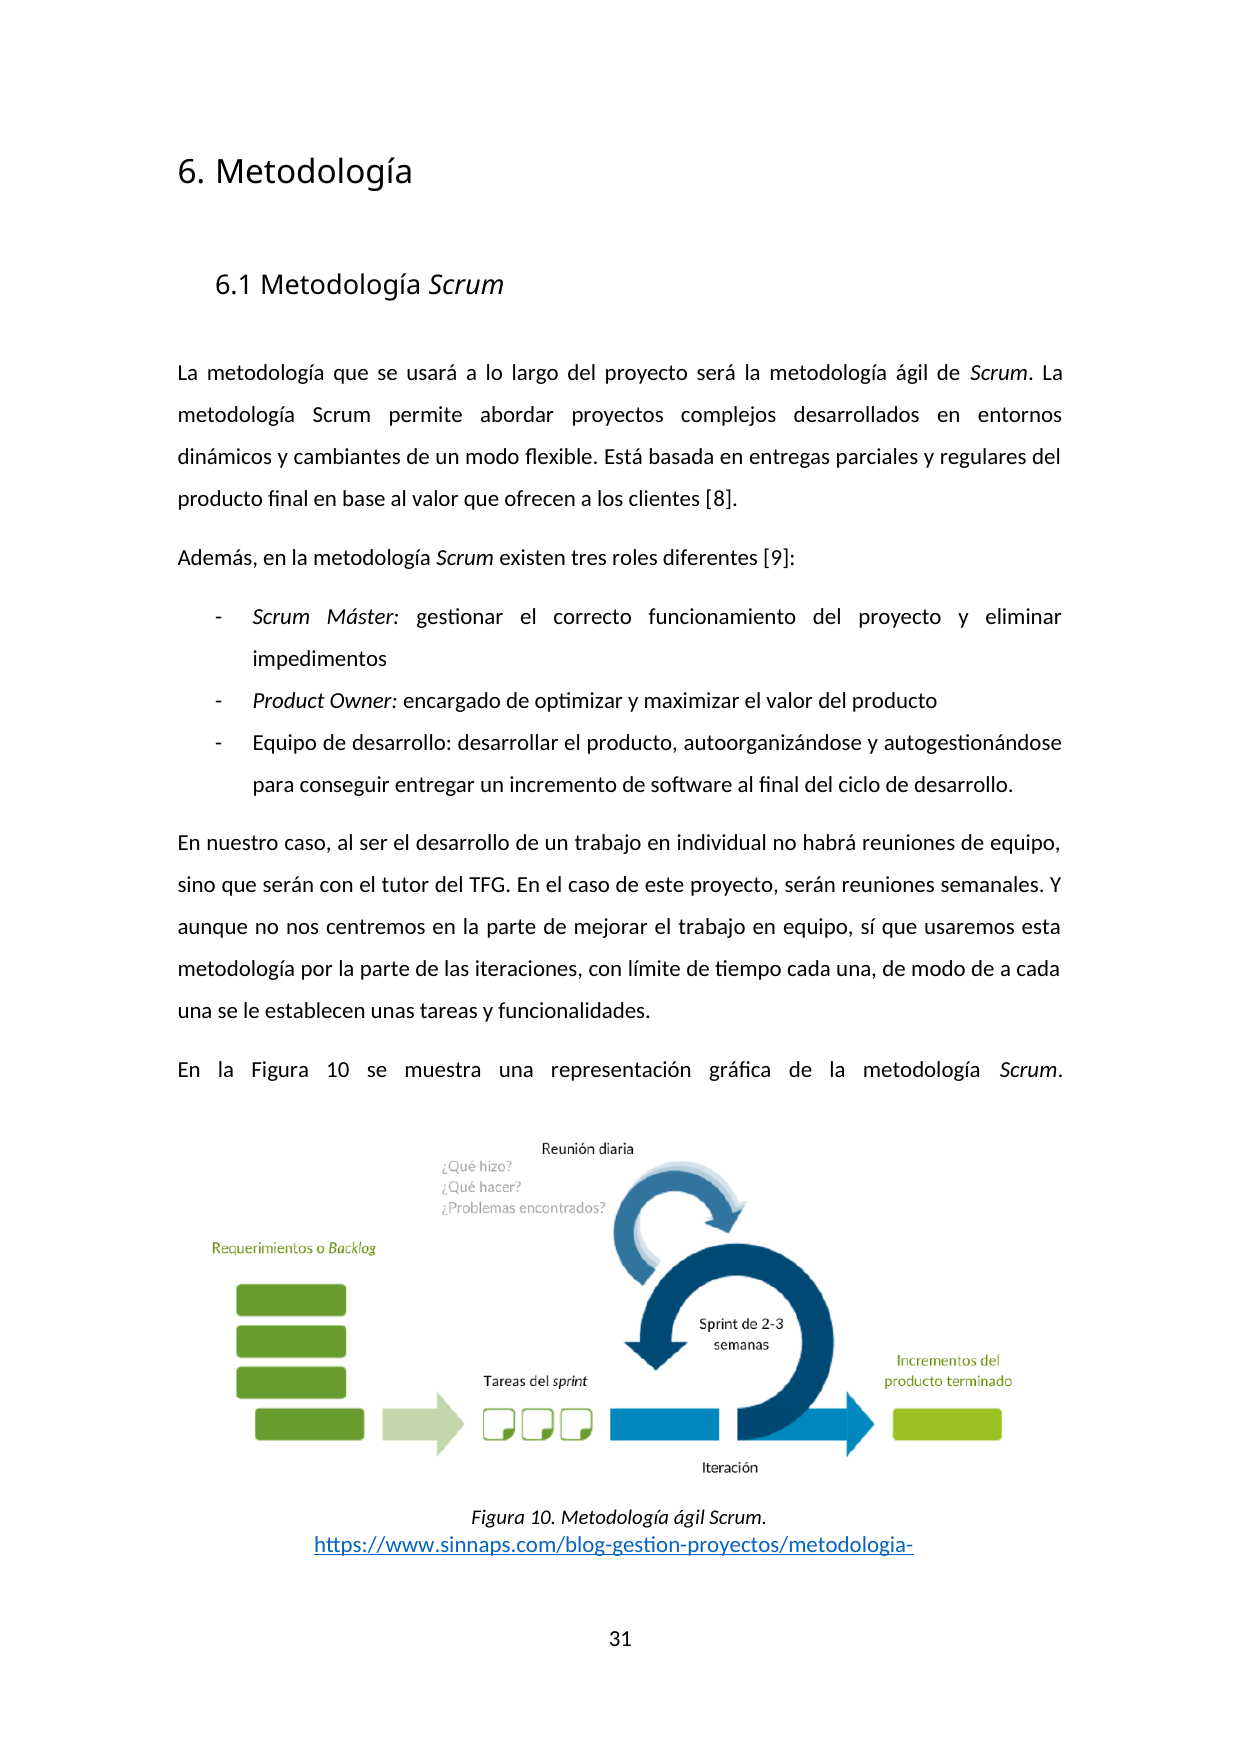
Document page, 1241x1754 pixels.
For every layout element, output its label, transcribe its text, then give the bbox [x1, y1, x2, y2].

list Product Owner: encargado de optimizar y maximizar el valor del producto [215, 686, 1063, 714]
list Scrum Máster: gestionar el correcto funcionamiento del proyecto y eliminar impedimentos [215, 602, 1063, 672]
subtitle Metodología [177, 148, 1063, 193]
text En la Figura 10 se muestra una representación gráfica de la metodología Scrum. [177, 1055, 1063, 1096]
text Además, en la metodología Scrum existen tres roles diferentes [9]: [177, 543, 1063, 571]
text La metodología que se usará a lo largo del proyecto será la metodología ágil de Scrum. La metodología Scrum permite abordar proyectos complejos desarrollados en entornos dinámicos y cambiantes de un modo flexible. Está basada en entregas parciales y regulares del producto final en base al valor que ofrecen a los clientes [8]. [177, 358, 1063, 512]
text En nuestro caso, al ser el desarrollo de un trabajo en individual no habrá reuniones de equipo, sino que serán con el tutor del TFG. En el caso de este proyecto, serán reuniones semanales. Y aunque no nos centremos en la parte de mejorar el trabajo en equipo, sí que usaremos esta metodología por la parte de las iteraciones, con límite de tiempo cada una, de modo de a cada una se le establecen unas tareas y funcionalidades. [177, 828, 1063, 1024]
list Equipo de desarrollo: desarrollar el producto, autoorganizándose y autogestionándose para conseguir entregar un incremento de software al final del ciclo de desarrollo. [215, 728, 1063, 798]
subtitle 6.1 Metodología Scrum [215, 266, 1063, 303]
picture [177, 1096, 1063, 1503]
